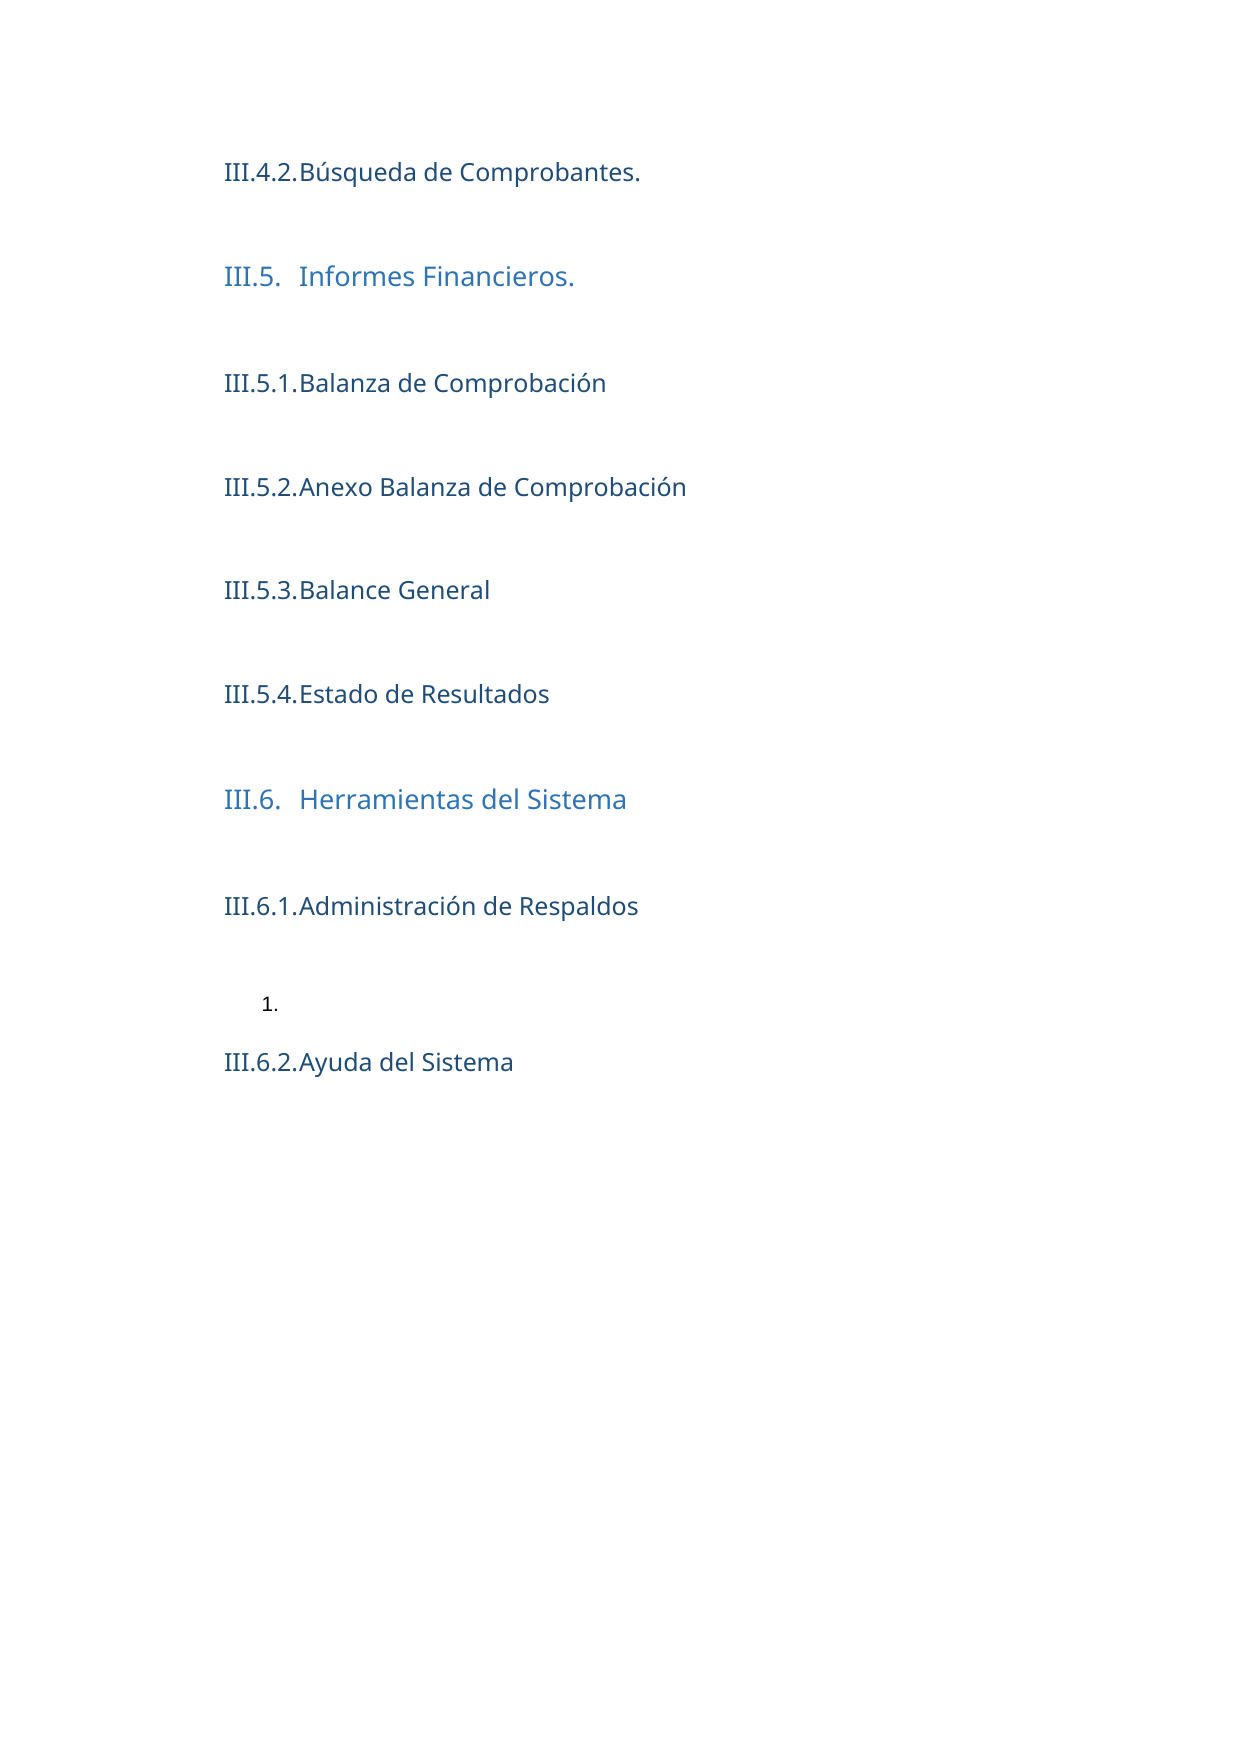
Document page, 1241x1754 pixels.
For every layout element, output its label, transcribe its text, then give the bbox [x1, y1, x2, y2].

subtitle Herramientas del Sistema [224, 780, 1090, 817]
subtitle Estado de Resultados [224, 677, 1090, 711]
subtitle Balanza de Comprobación [224, 366, 1090, 400]
subtitle Administración de Respaldos [224, 888, 1090, 922]
subtitle Anexo Balanza de Comprobación [224, 469, 1090, 503]
subtitle Ayuda del Sistema [224, 1044, 1090, 1078]
subtitle Balance General [224, 573, 1090, 607]
subtitle Búsqueda de Comprobantes. [224, 154, 1090, 188]
subtitle Informes Financieros. [224, 258, 1090, 295]
